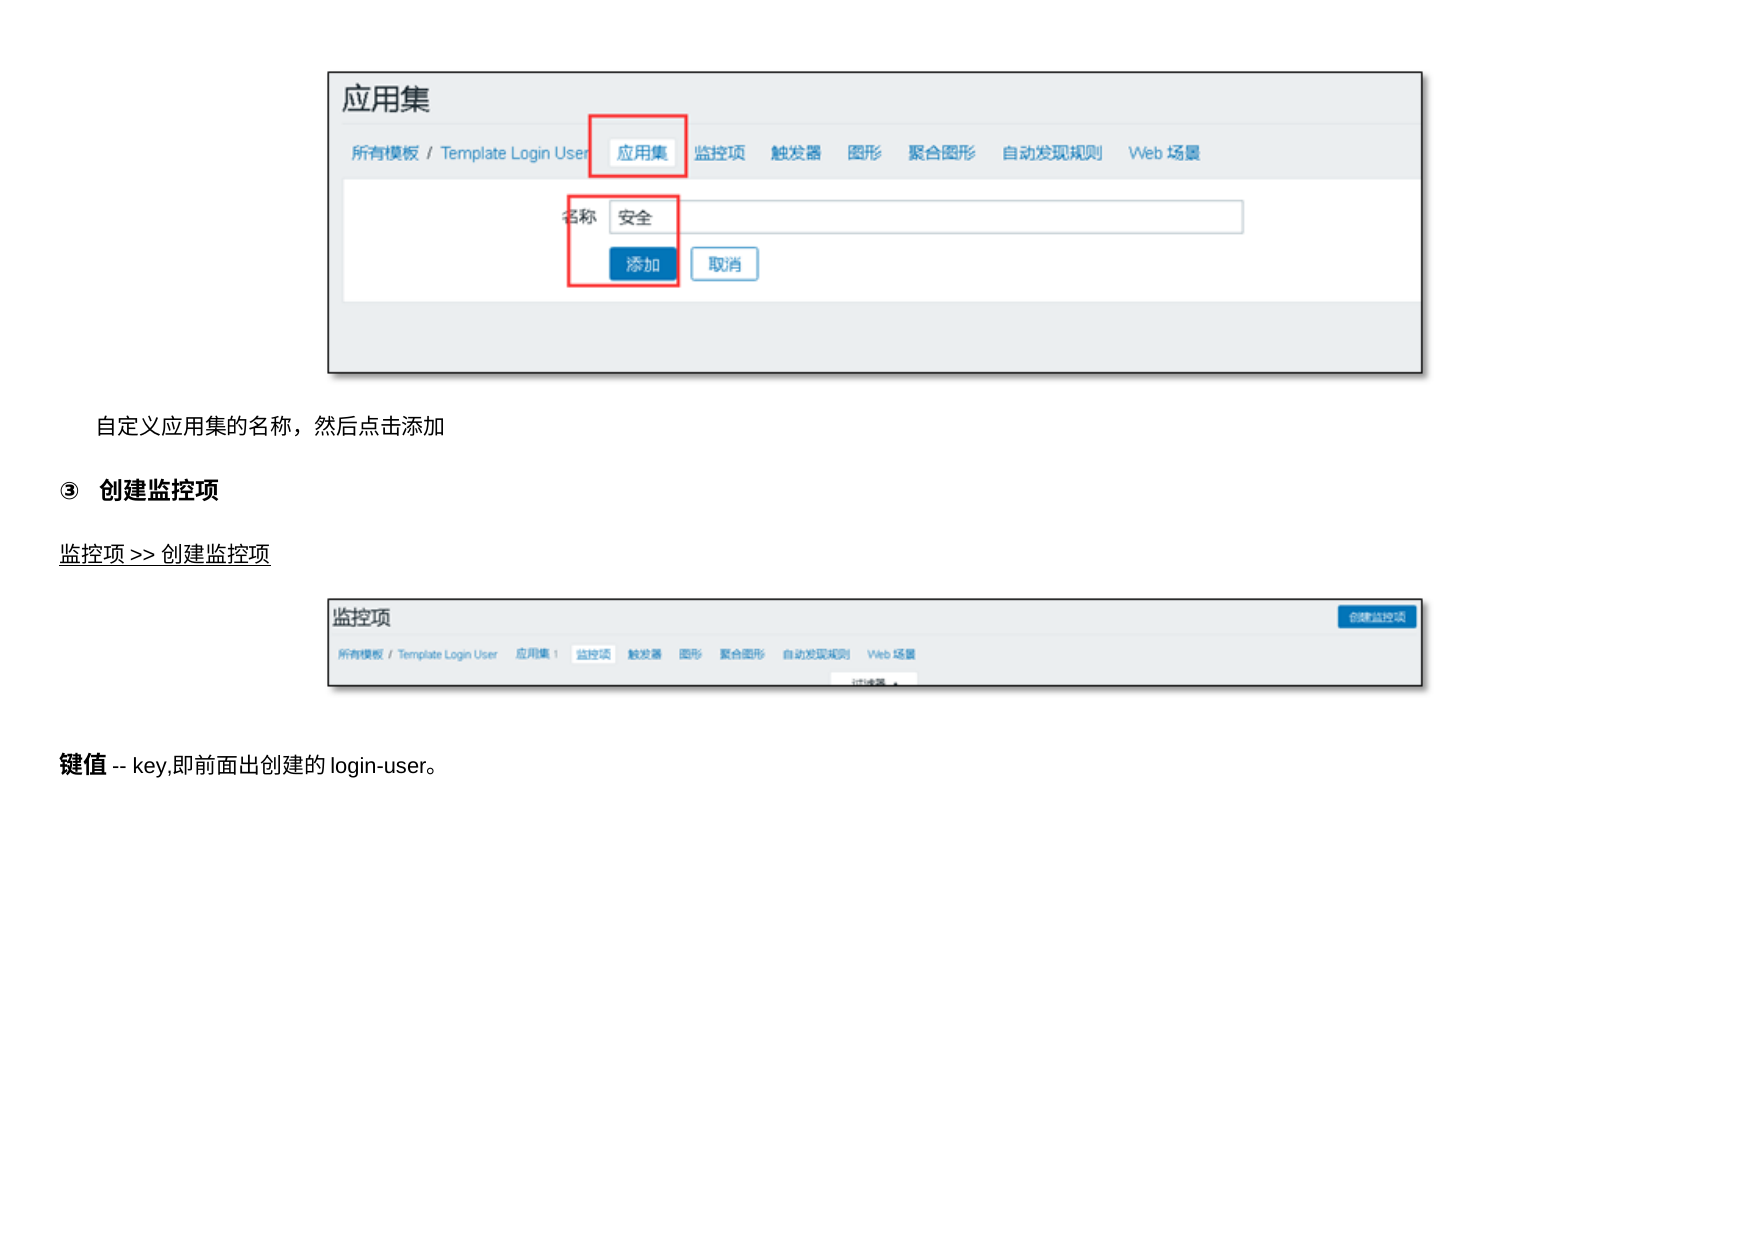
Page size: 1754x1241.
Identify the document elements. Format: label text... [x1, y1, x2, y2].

picture [323, 594, 1437, 701]
text 监控项 >> 创建监控项 [59, 537, 1695, 569]
text ③ 创建监控项 [59, 456, 1695, 521]
text 自定义应用集的名称，然后点击添加 [59, 408, 1695, 441]
text 键值 -- key,即前面出创建的login-user。 [59, 731, 1695, 796]
picture [323, 67, 1437, 388]
